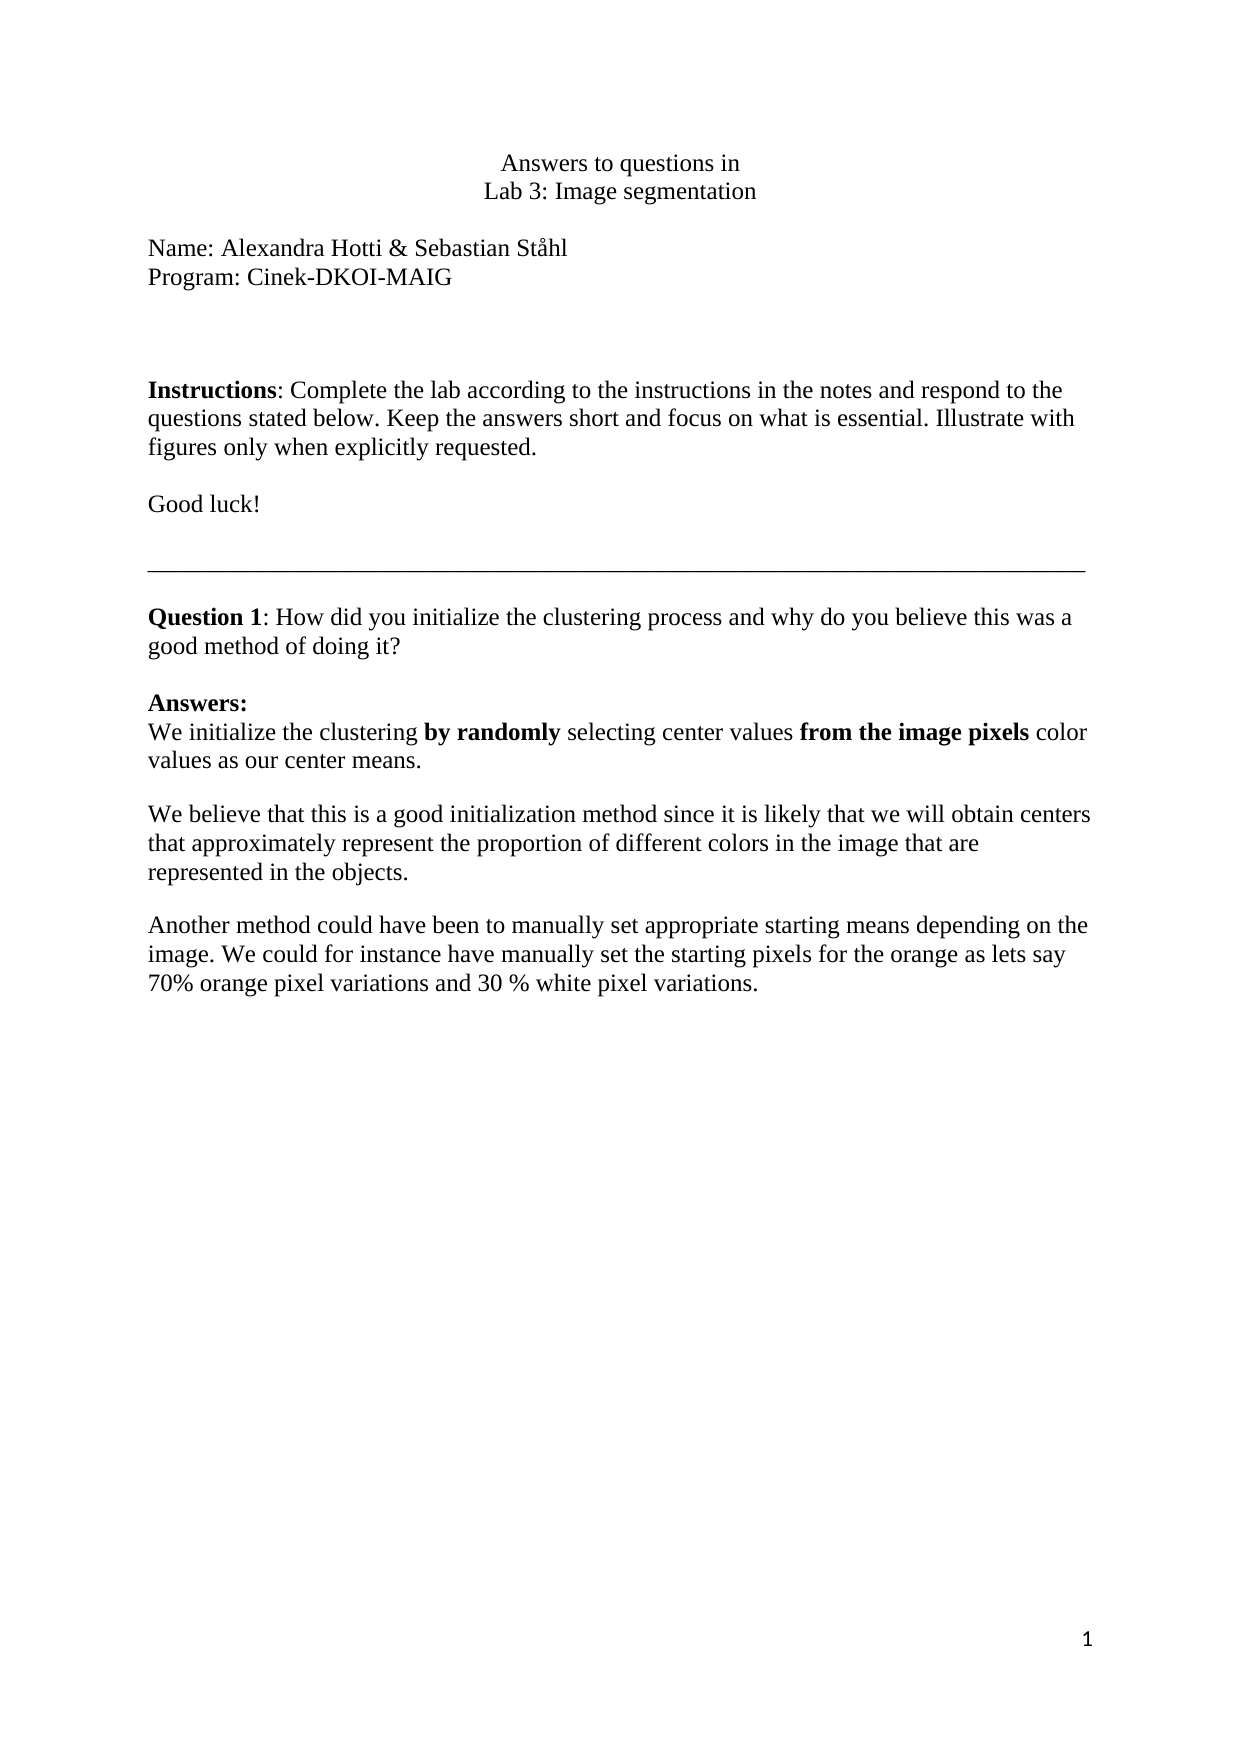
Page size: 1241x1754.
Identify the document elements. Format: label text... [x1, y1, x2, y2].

text Lab 3: Image segmentation [148, 176, 1093, 205]
text Answers to questions in [148, 148, 1093, 176]
text ___________________________________________________________________________ [148, 546, 1093, 574]
text Question 1: How did you initialize the clustering process and why do you believe this was a good method of doing it? [148, 602, 1093, 660]
text We believe that this is a good initialization method since it is likely that we will obtain centers that approximately represent the proportion of different colors in the image that are represented in the objects. [148, 799, 1093, 886]
text Program: Cinek-DKOI-MAIG [148, 262, 1093, 291]
text Answers: [148, 688, 1093, 717]
text Another method could have been to manually set appropriate starting means depending on the image. We could for instance have manually set the starting pixels for the orange as lets say 70% orange pixel variations and 30 % white pixel variations. [148, 911, 1093, 997]
text We initialize the clustering by randomly selecting center values from the image pixels color values as our center means. [148, 717, 1093, 774]
text Instructions: Complete the lab according to the instructions in the notes and respond to the questions stated below. Keep the answers short and focus on what is essential. Illustrate with figures only when explicitly requested. [148, 375, 1093, 461]
text Name: Alexandra Hotti & Sebastian Ståhl [148, 233, 1093, 262]
text Good luck! [148, 489, 1093, 518]
